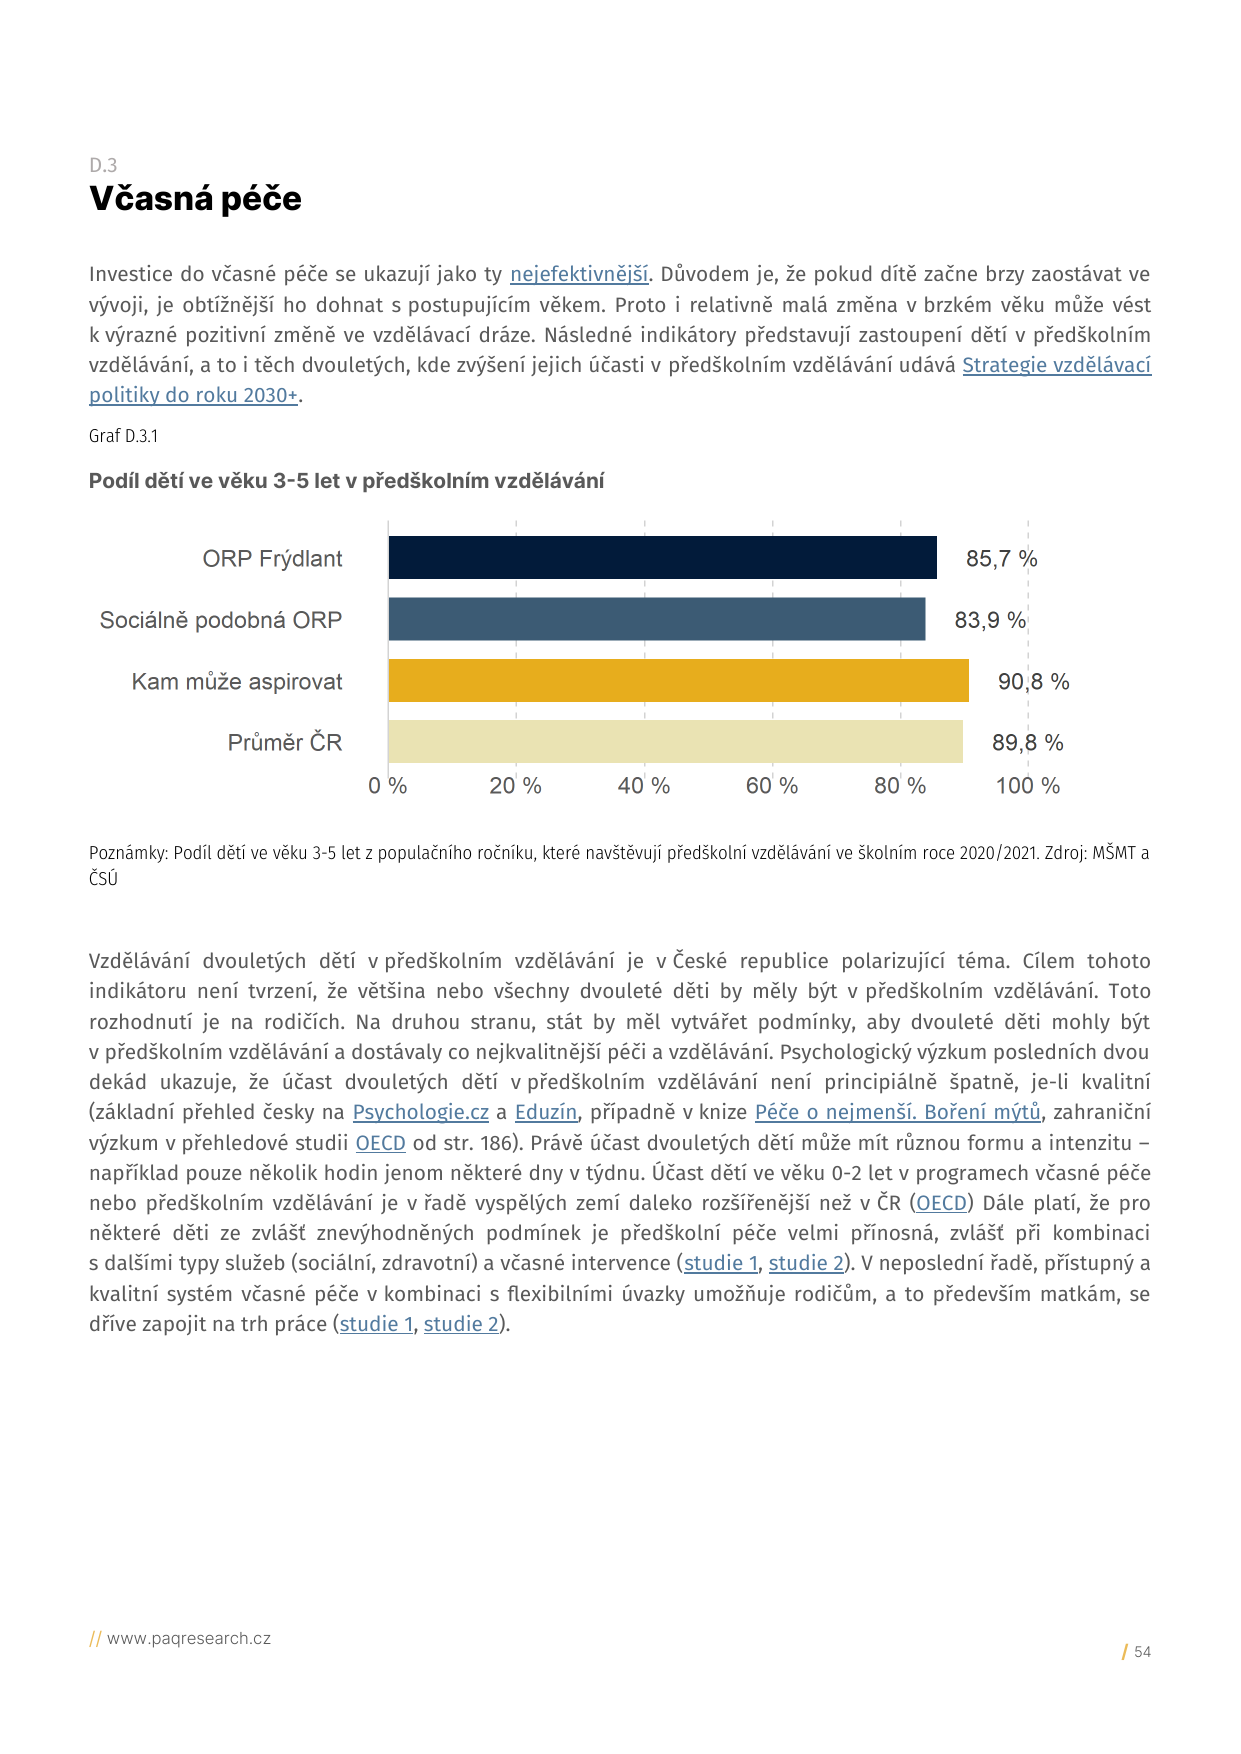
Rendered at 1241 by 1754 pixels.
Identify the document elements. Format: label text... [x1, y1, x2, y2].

text Investice do včasné péče se ukazují jako ty nejefektivnější. Důvodem je, že pokud dítě začne brzy zaostávat ve vývoji, je obtížnější ho dohnat s postupujícím věkem. Proto i relativně malá změna v brzkém věku může vést k výrazné pozitivní změně ve vzdělávací dráze. Následné indikátory představují zastoupení dětí v předškolním vzdělávání, a to i těch dvouletých, kde zvýšení jejich účasti v předškolním vzdělávání udává Strategie vzdělávací politiky do roku 2030+. [89, 257, 1152, 408]
text Podíl dětí ve věku 3-5 let v předškolním vzdělávání [89, 463, 1152, 493]
text Graf D.3.1 [89, 425, 1152, 447]
subtitle Včasná péče [89, 178, 1152, 218]
text D.3 [89, 148, 1152, 178]
picture [88, 493, 1139, 825]
text Poznámky: Podíl dětí ve věku 3-5 let z populačního ročníku, které navštěvují předškolní vzdělávání ve školním roce 2020/2021. Zdroj: MŠMT a ČSÚ [89, 842, 1152, 890]
text Vzdělávání dvouletých dětí v předškolním vzdělávání je v České republice polarizující téma. Cílem tohoto indikátoru není tvrzení, že většina nebo všechny dvouleté děti by měly být v předškolním vzdělávání. Toto rozhodnutí je na rodičích. Na druhou stranu, stát by měl vytvářet podmínky, aby dvouleté děti mohly být v předškolním vzdělávání a dostávaly co nejkvalitnější péči a vzdělávání. Psychologický výzkum posledních dvou dekád ukazuje, že účast dvouletých dětí v předškolním vzdělávání není principiálně špatně, je-li kvalitní (základní přehled česky na Psychologie.cz a Eduzín, případně v knize Péče o nejmenší. Boření mýtů, zahraniční výzkum v přehledové studii OECD od str. 186). Právě účast dvouletých dětí může mít různou formu a intenzitu – například pouze několik hodin jenom některé dny v týdnu. Účast dětí ve věku 0-2 let v programech včasné péče nebo předškolním vzdělávání je v řadě vyspělých zemí daleko rozšířenější než v ČR (OECD) Dále platí, že pro některé děti ze zvlášť znevýhodněných podmínek je předškolní péče velmi přínosná, zvlášť při kombinaci s dalšími typy služeb (sociální, zdravotní) a včasné intervence (studie 1, studie 2). V neposlední řadě, přístupný a kvalitní systém včasné péče v kombinaci s flexibilními úvazky umožňuje rodičům, a to především matkám, se dříve zapojit na trh práce (studie 1, studie 2). [89, 944, 1152, 1337]
